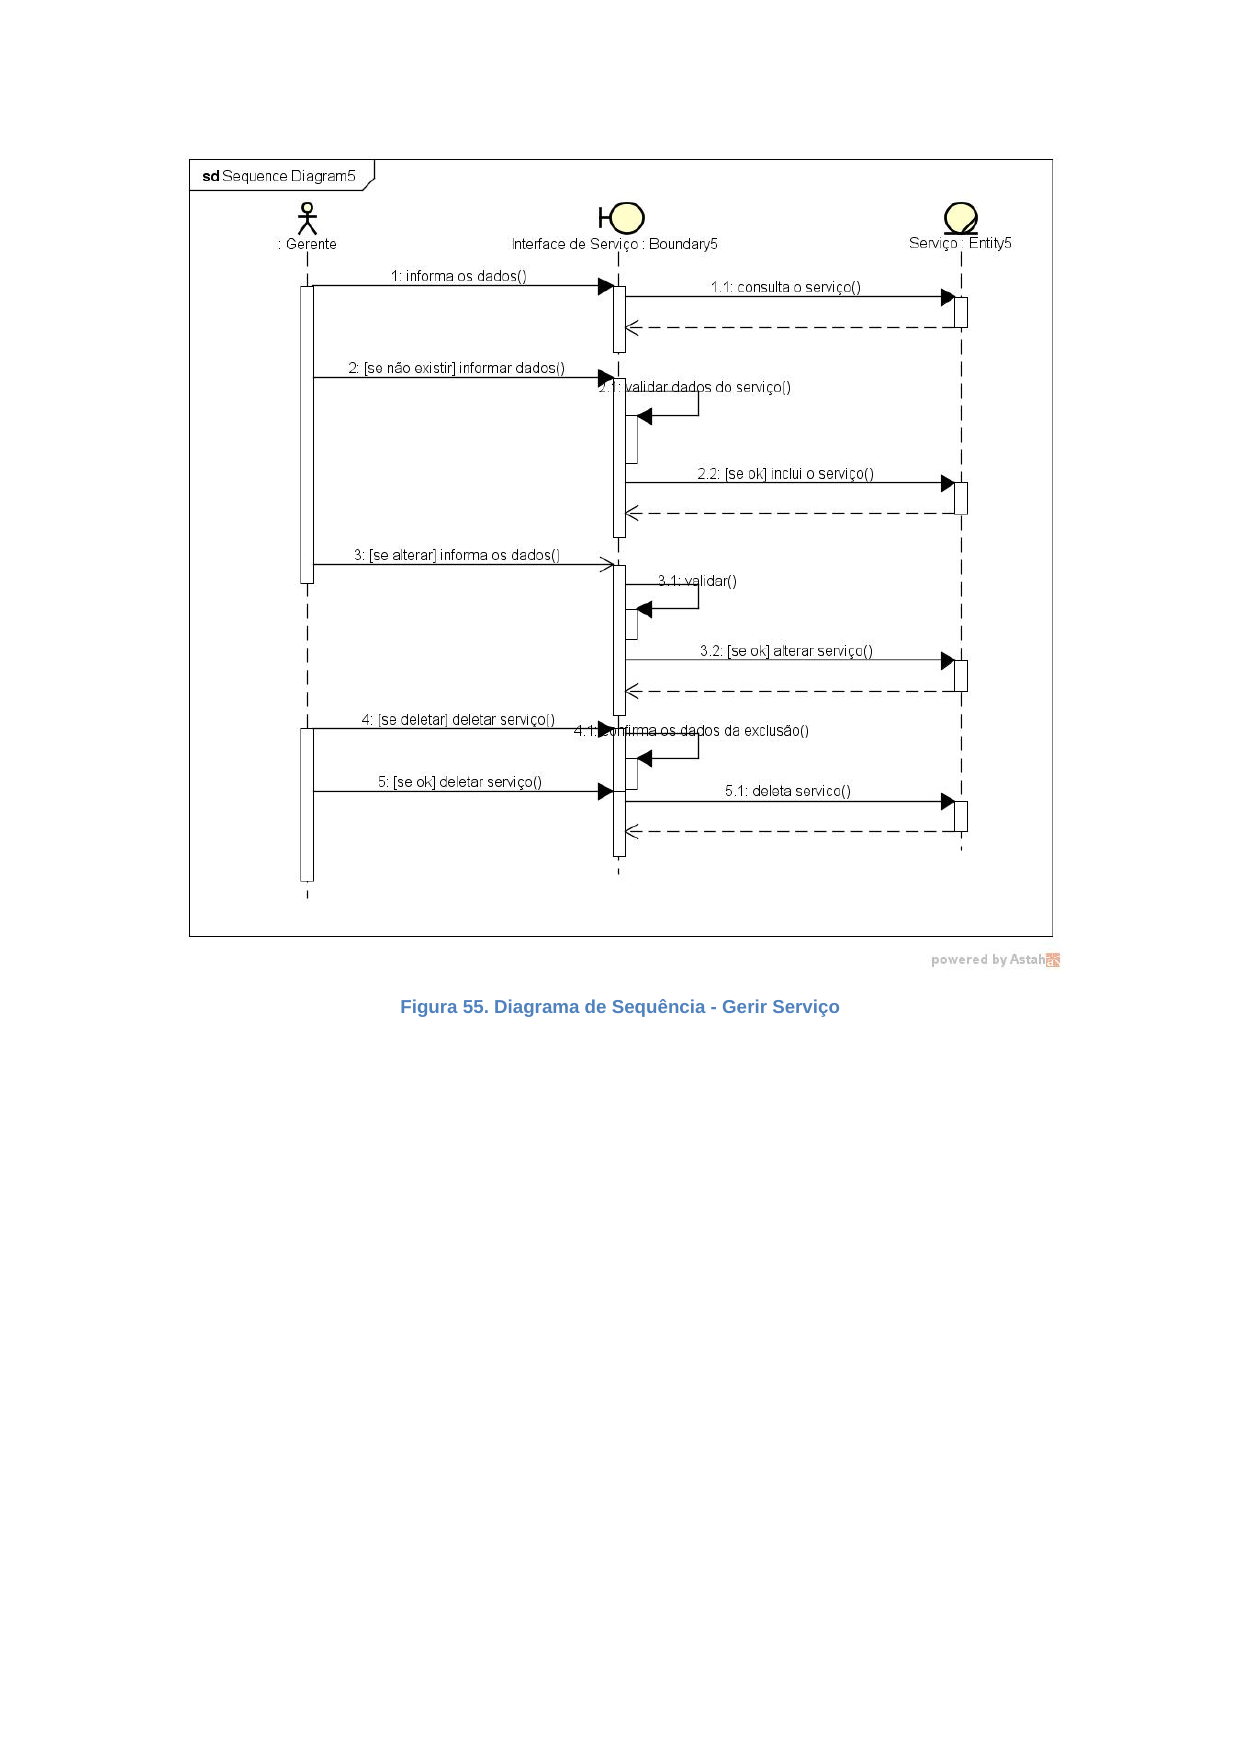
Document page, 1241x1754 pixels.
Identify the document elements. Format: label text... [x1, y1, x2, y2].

picture [177, 147, 1063, 971]
